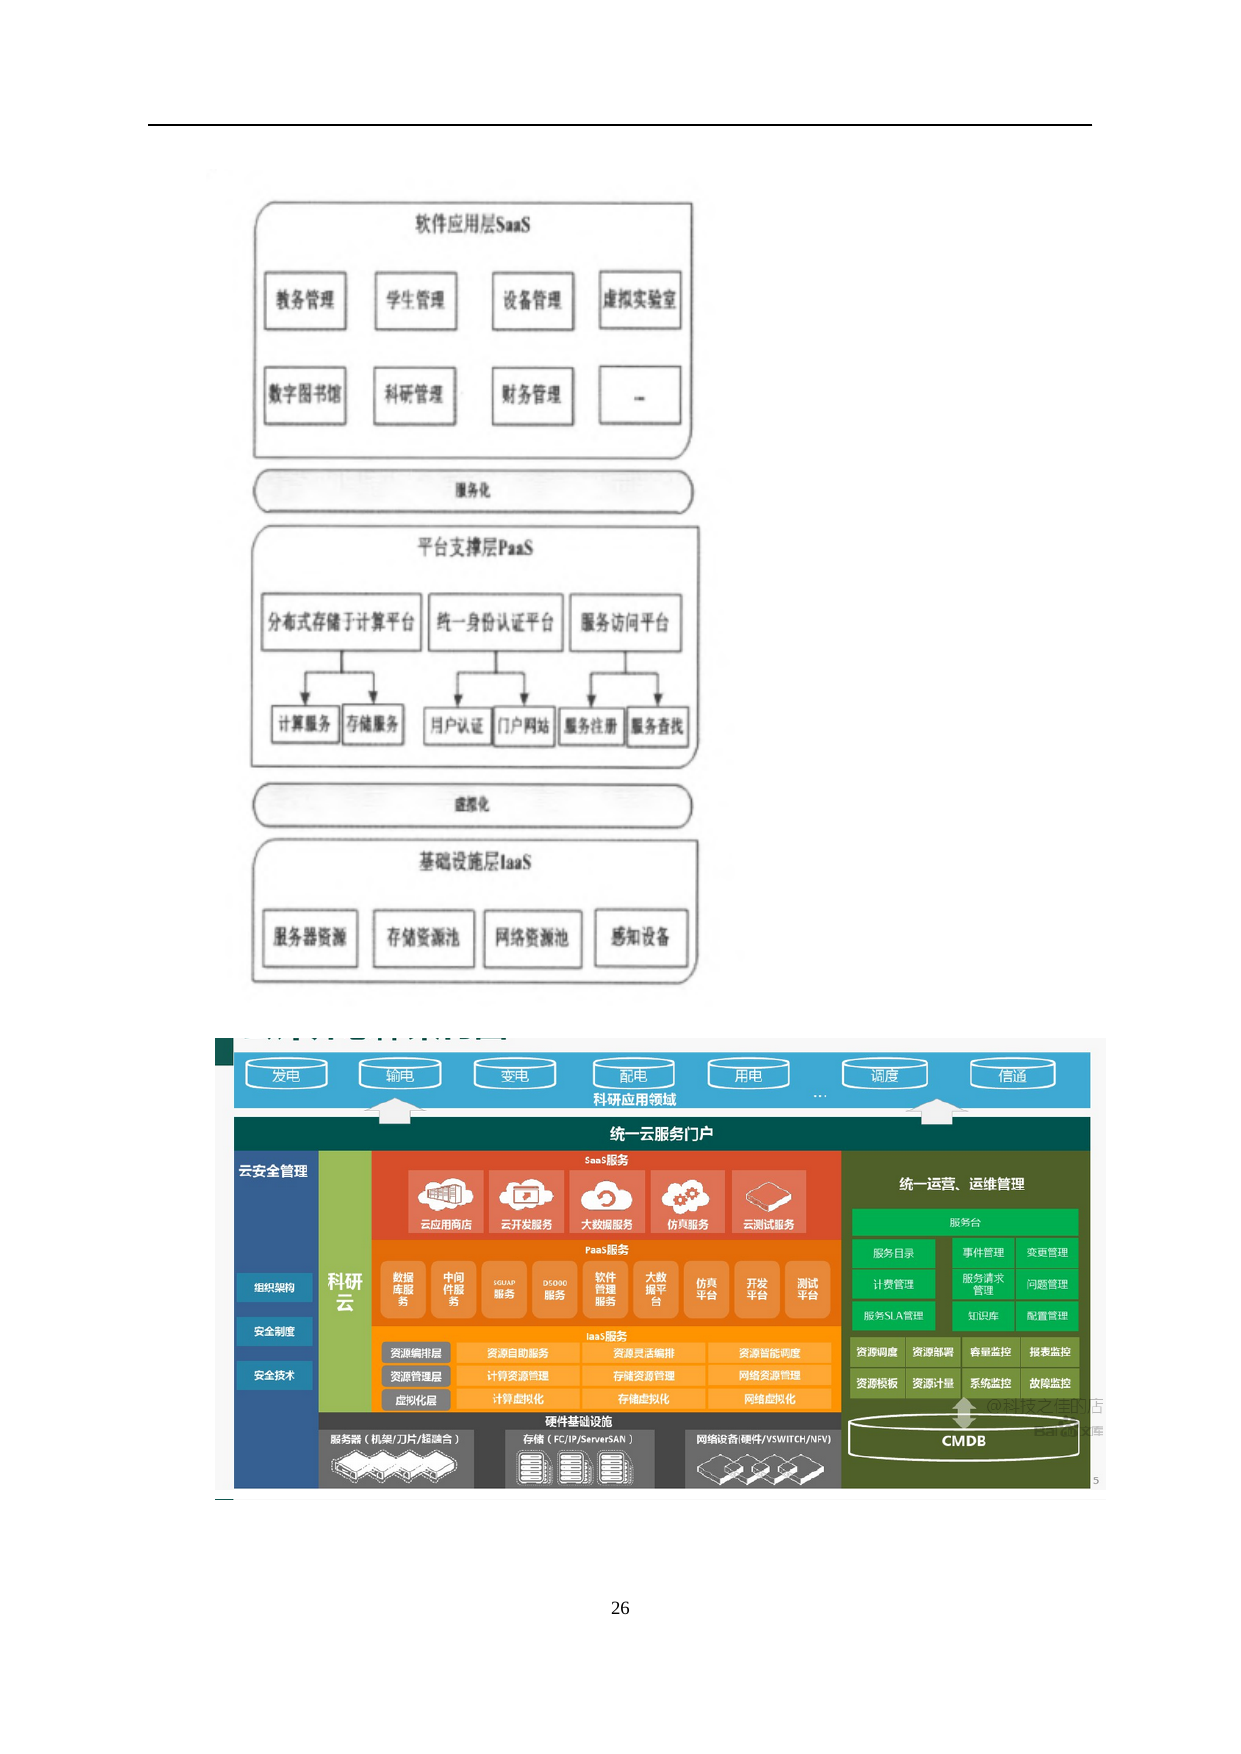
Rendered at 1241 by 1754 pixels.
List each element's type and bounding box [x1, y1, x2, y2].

picture [206, 169, 791, 1007]
picture [206, 1038, 1107, 1500]
